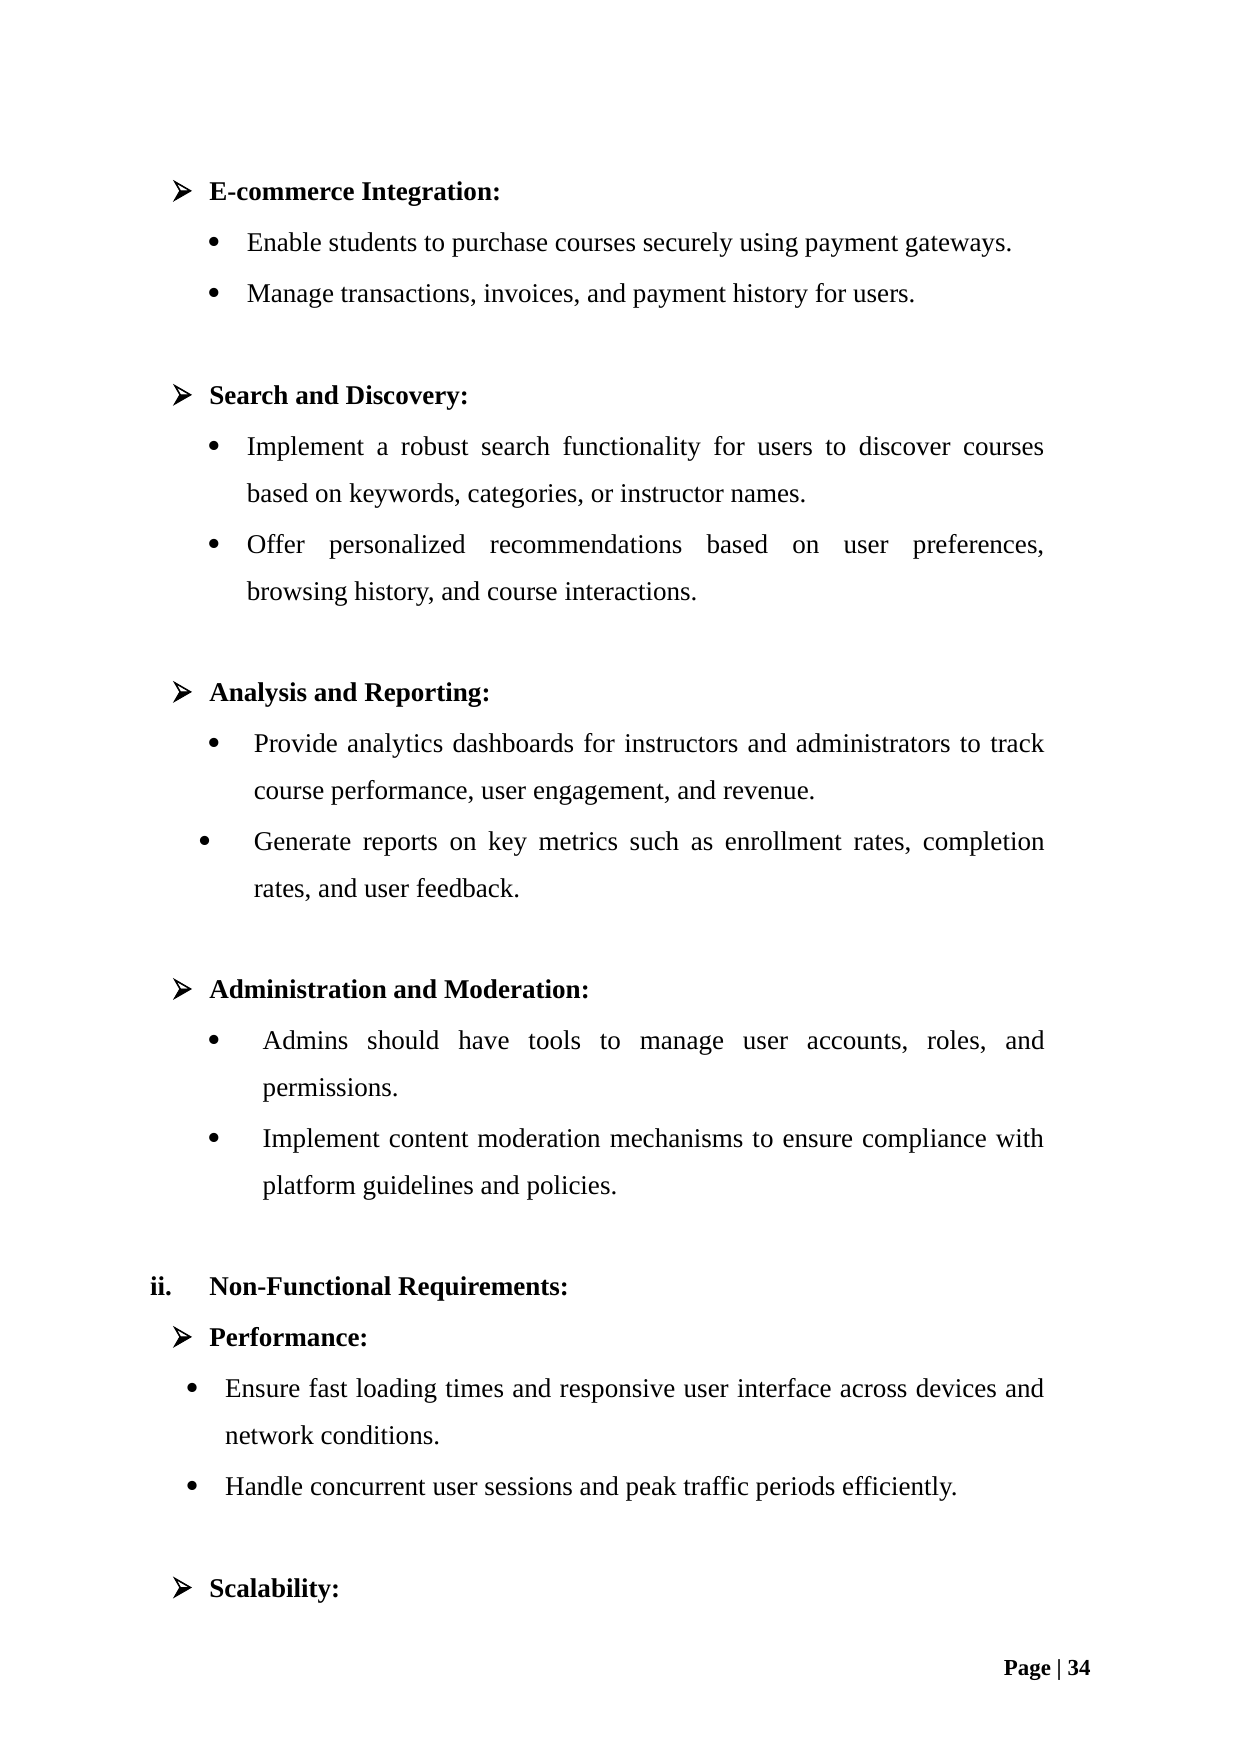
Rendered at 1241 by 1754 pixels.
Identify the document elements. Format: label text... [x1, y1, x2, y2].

subtitle Implement a robust search functionality for users to discover courses based on keywords, categories, or instructor names. [209, 430, 1045, 508]
subtitle Ensure fast loading times and responsive user interface across devices and network conditions. [187, 1372, 1045, 1450]
subtitle Scalability: [172, 1572, 1045, 1603]
subtitle Analysis and Reporting: [172, 676, 1045, 708]
subtitle Offer personalized recommendations based on user preferences, browsing history, and course interactions. [209, 528, 1045, 606]
subtitle Manage transactions, invoices, and payment history for users. [209, 277, 1045, 309]
subtitle Admins should have tools to manage user accounts, roles, and permissions. [209, 1024, 1045, 1102]
subtitle Search and Discovery: [172, 379, 1045, 411]
subtitle Handle concurrent user sessions and peak traffic periods efficiently. [187, 1470, 1045, 1501]
subtitle Generate reports on key metrics such as enrollment rates, completion rates, and user feedback. [200, 825, 1045, 903]
subtitle E-commerce Integration: [172, 175, 1045, 207]
subtitle Non-Functional Requirements: [172, 1271, 1045, 1302]
subtitle Provide analytics dashboards for instructors and administrators to track course performance, user engagement, and revenue. [209, 727, 1045, 805]
subtitle Performance: [172, 1321, 1045, 1353]
subtitle Implement content moderation mechanisms to ensure compliance with platform guidelines and policies. [209, 1122, 1045, 1200]
subtitle Administration and Moderation: [172, 973, 1045, 1005]
subtitle Enable students to purchase courses securely using payment gateways. [209, 226, 1045, 258]
